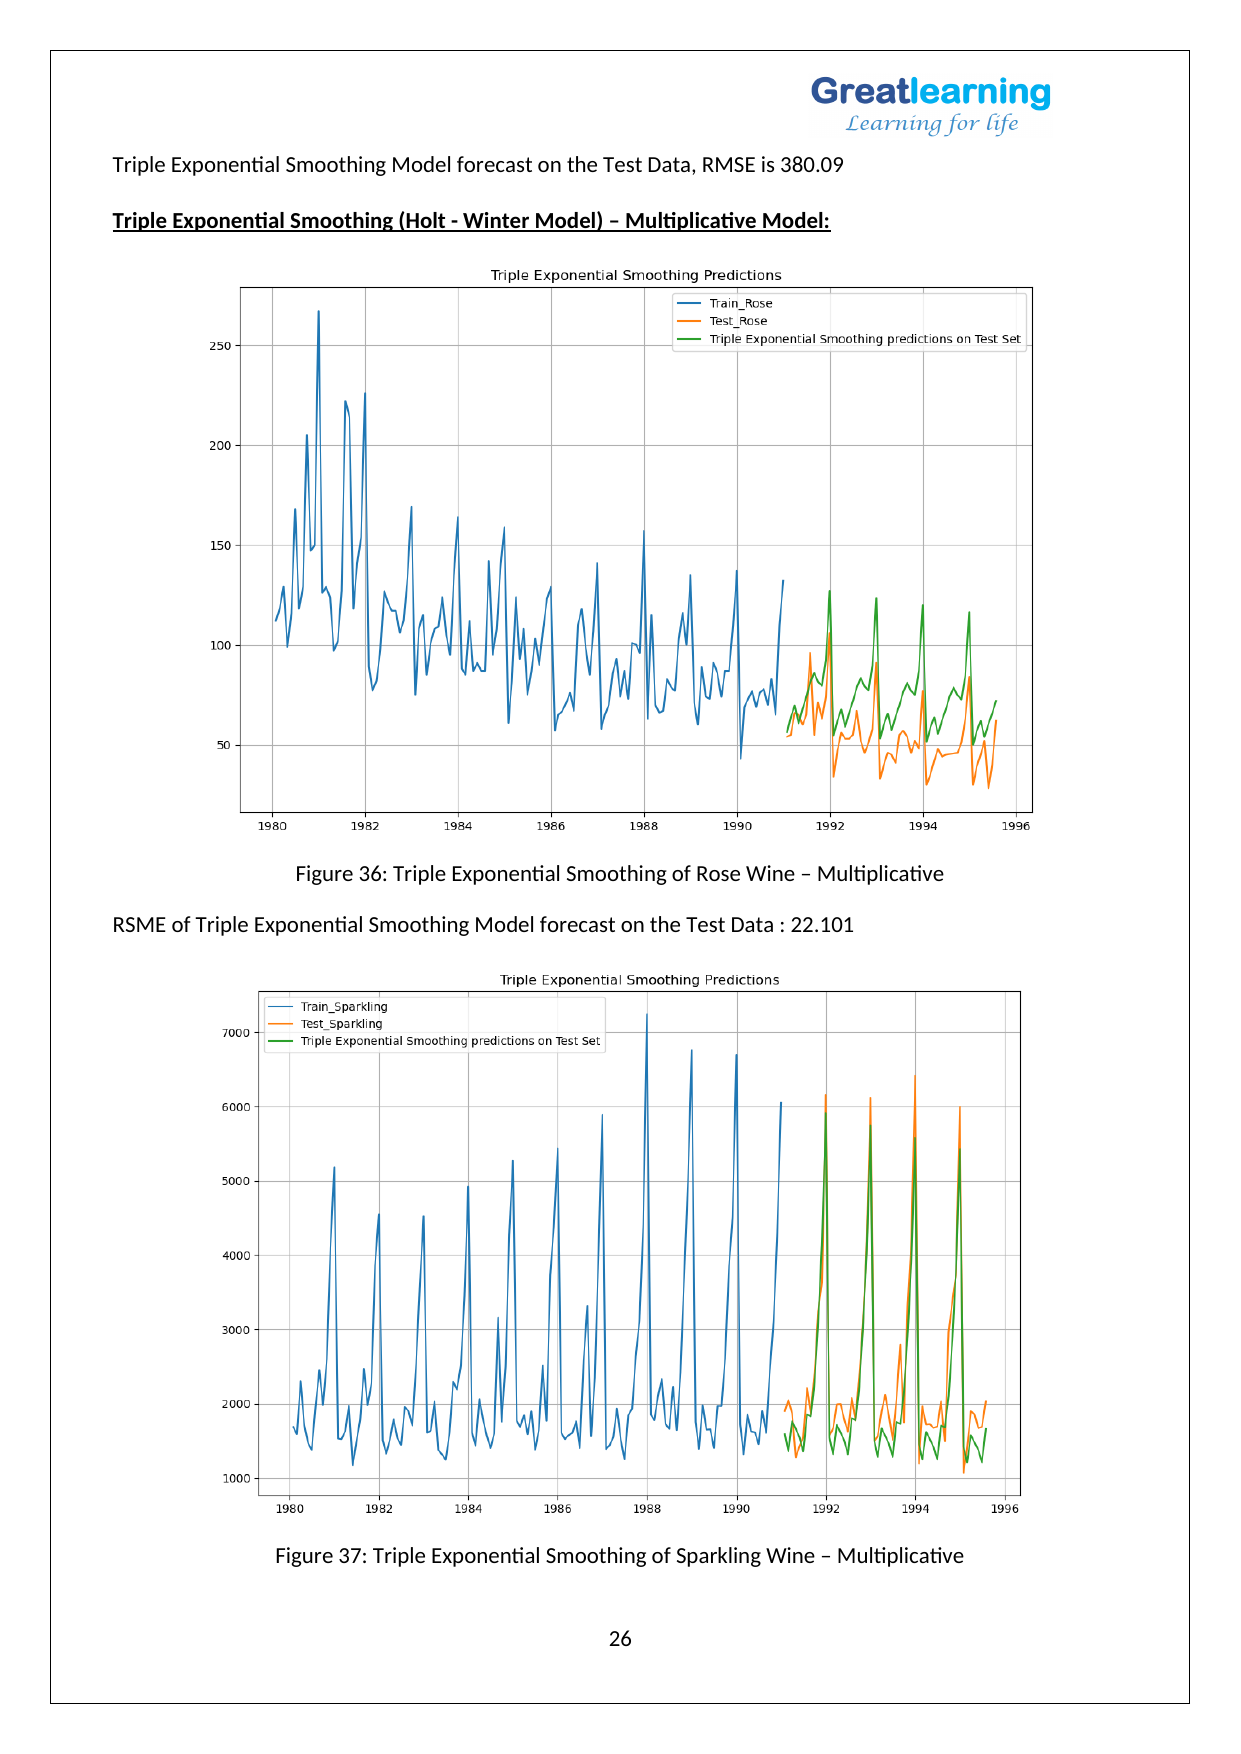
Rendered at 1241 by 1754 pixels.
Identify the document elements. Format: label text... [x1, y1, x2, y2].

picture [200, 262, 1040, 841]
text Triple Exponential Smoothing (Holt - Winter Model) – Multiplicative Model: [112, 206, 1128, 234]
text RSME of Triple Exponential Smoothing Model forecast on the Test Data : 22.101 [112, 910, 1128, 938]
text Figure 36: Triple Exponential Smoothing of Rose Wine – Multiplicative [112, 859, 1128, 887]
text Figure 37: Triple Exponential Smoothing of Sparkling Wine – Multiplicative [112, 1542, 1128, 1569]
picture [807, 73, 1053, 138]
picture [213, 966, 1028, 1523]
text Triple Exponential Smoothing Model forecast on the Test Data, RMSE is 380.09 [112, 150, 1128, 178]
